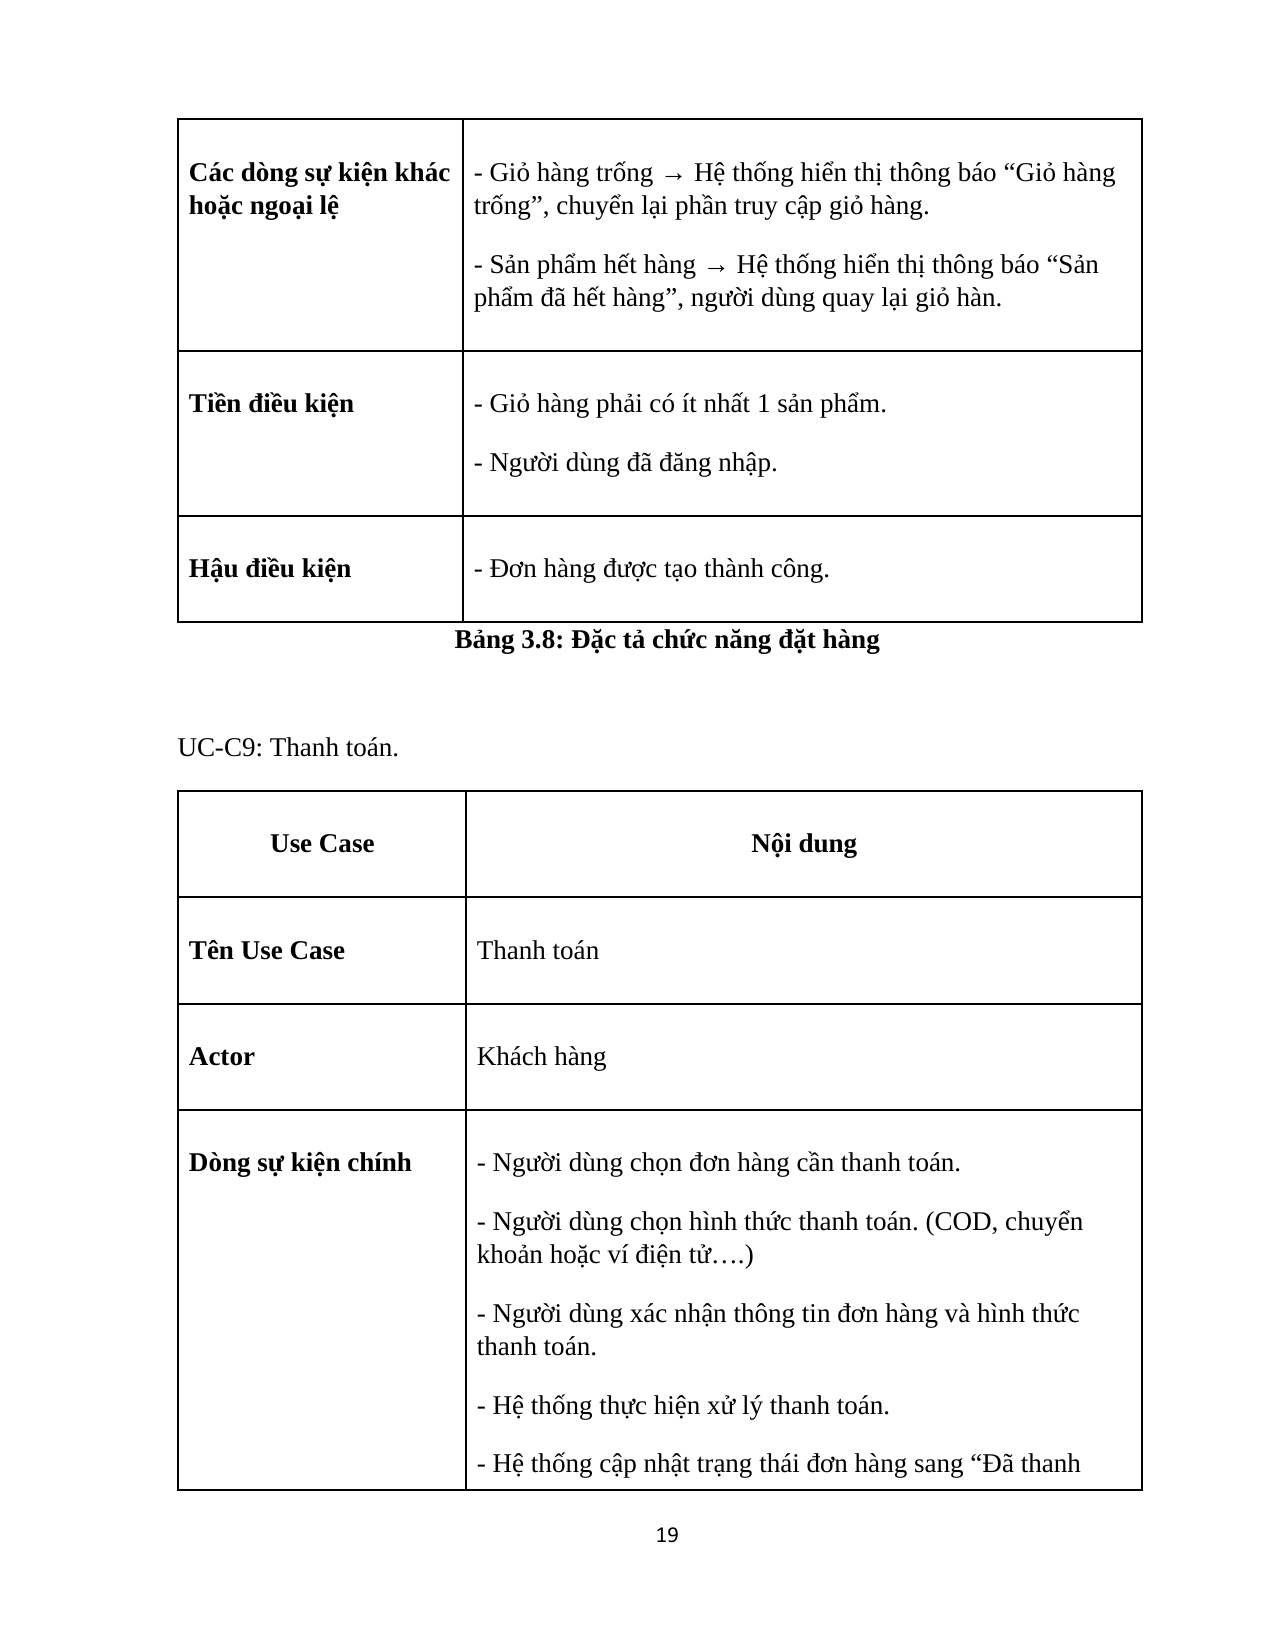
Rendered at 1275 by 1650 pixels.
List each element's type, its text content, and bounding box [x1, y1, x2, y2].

table_cell Actor [179, 1005, 465, 1108]
table_cell Các dòng sự kiện khác hoặc ngoại lệ [179, 120, 462, 350]
table_cell - Đơn hàng được tạo thành công. [464, 517, 1141, 621]
table_cell Dòng sự kiện chính [179, 1111, 465, 1489]
table_cell Hậu điều kiện [179, 517, 462, 621]
table_header Nội dung [467, 792, 1141, 896]
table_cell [467, 1111, 1141, 1489]
table_header Use Case [179, 792, 465, 896]
text Bảng 3.8: Đặc tả chức năng đặt hàng [177, 623, 1157, 654]
table_cell Thanh toán [467, 898, 1141, 1002]
table_cell Tiền điều kiện [179, 352, 462, 514]
text UC-C9: Thanh toán. [177, 732, 1157, 763]
table_cell - Giỏ hàng trống → Hệ thống hiển thị thông báo “Giỏ hàng trống”, chuyển lại phần truy cập giỏ hàng. - Sản phẩm hết hàng → Hệ thống hiển thị thông báo “Sản phẩm đã hết hàng”, người dùng quay lại giỏ hàn. [464, 120, 1141, 350]
table_cell Tên Use Case [179, 898, 465, 1002]
table_cell Khách hàng [467, 1005, 1141, 1108]
table_cell - Giỏ hàng phải có ít nhất 1 sản phẩm. - Người dùng đã đăng nhập. [464, 352, 1141, 514]
